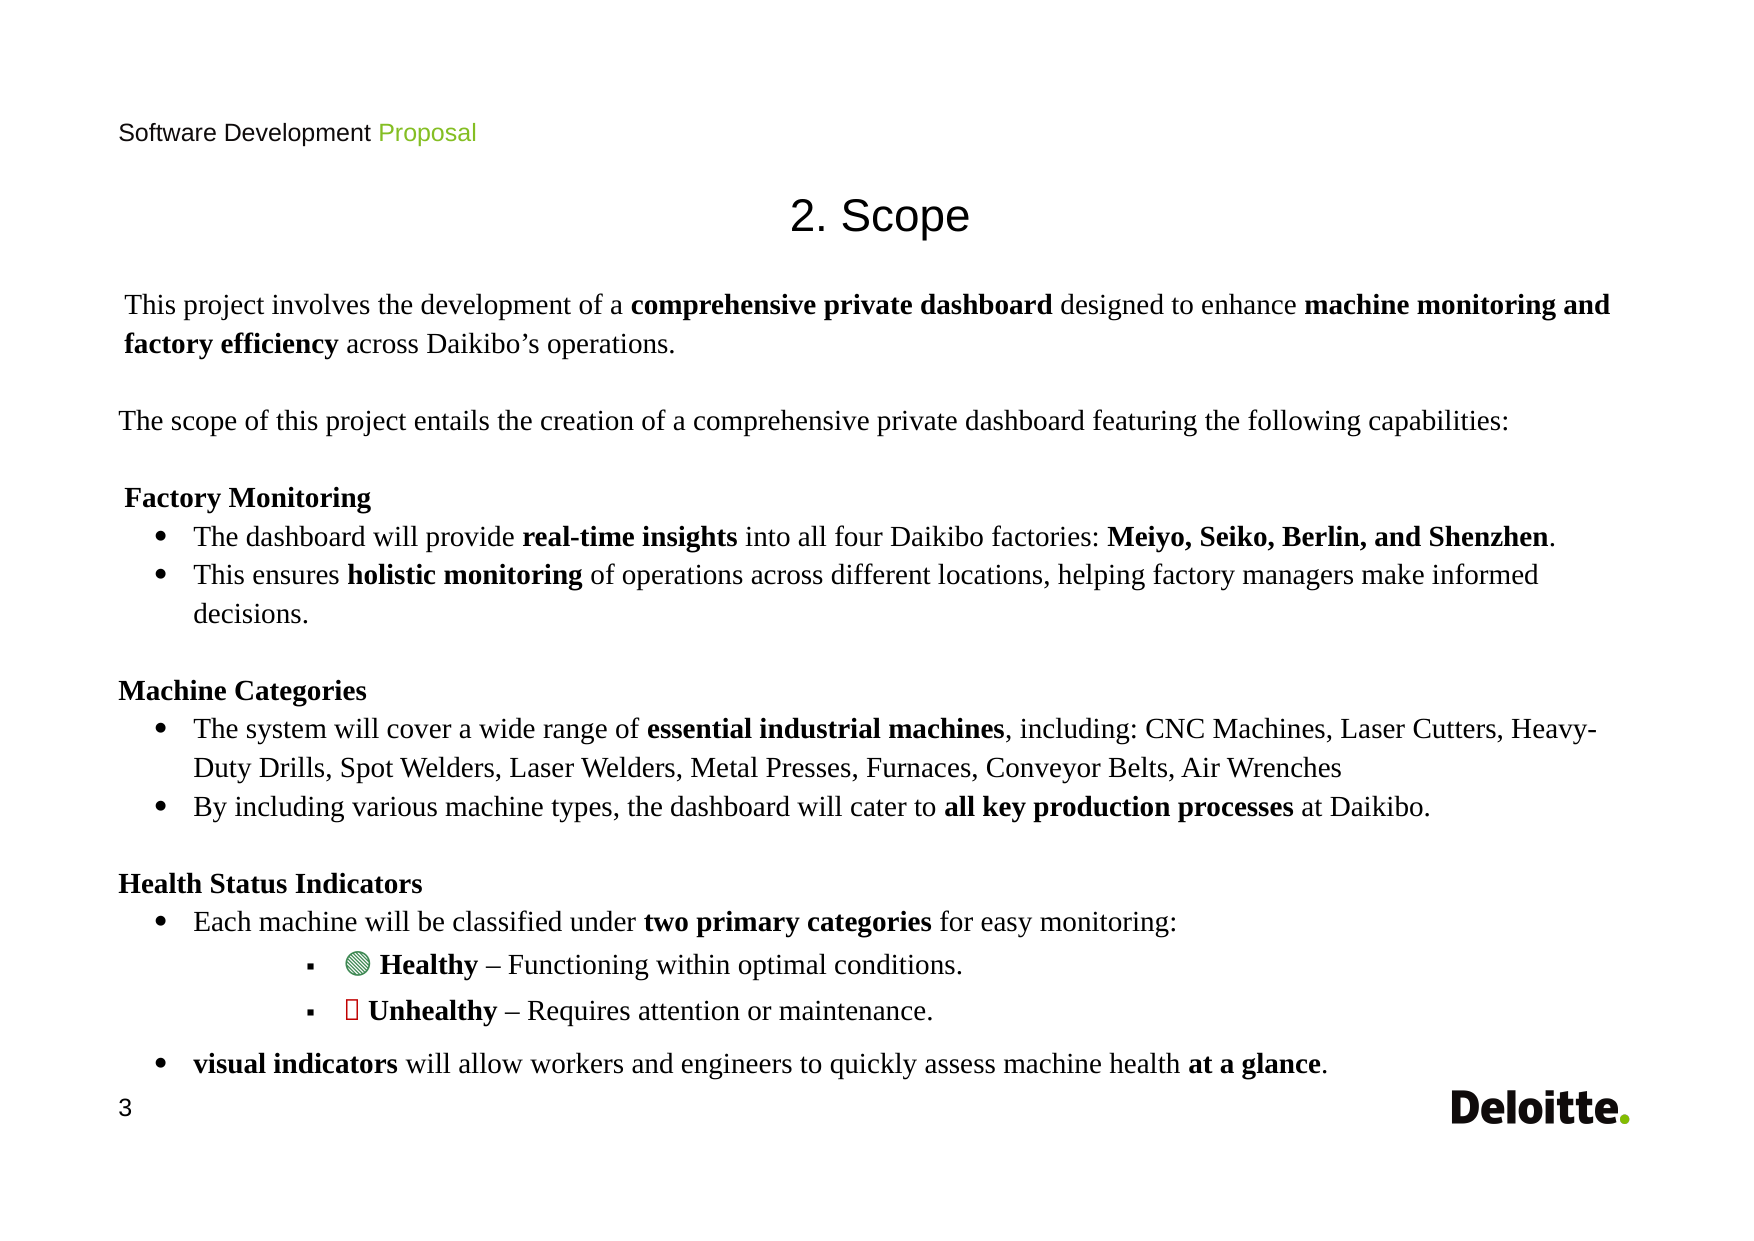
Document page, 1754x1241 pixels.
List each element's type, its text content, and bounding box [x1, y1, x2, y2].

text The scope of this project entails the creation of a comprehensive private dashboard featuring the following capabilities: [118, 403, 1636, 437]
list By including various machine types, the dashboard will cater to all key production processes at Daikibo. [156, 789, 1636, 822]
list Each machine will be classified under two primary categories for easy monitoring: [156, 904, 1636, 938]
list 🟢 Healthy – Functioning within optimal conditions. [306, 943, 1636, 983]
text Machine Categories [118, 673, 1636, 707]
list The dashboard will provide real-time insights into all four Daikibo factories: Meiyo, Seiko, Berlin, and Shenzhen. [156, 519, 1636, 552]
list The system will cover a wide range of essential industrial machines, including: CNC Machines, Laser Cutters, Heavy-Duty Drills, Spot Welders, Laser Welders, Metal Presses, Furnaces, Conveyor Belts, Air Wrenches [156, 712, 1636, 784]
text Factory Monitoring [124, 480, 1636, 514]
list 🔴 Unhealthy – Requires attention or maintenance. [306, 989, 1636, 1028]
text This project involves the development of a comprehensive private dashboard designed to enhance machine monitoring and factory efficiency across Daikibo’s operations. [124, 287, 1636, 359]
text 2. Scope [124, 188, 1636, 241]
list visual indicators will allow workers and engineers to quickly assess machine health at a glance. [156, 1046, 1636, 1080]
text Health Status Indicators [118, 866, 1636, 899]
list This ensures holistic monitoring of operations across different locations, helping factory managers make informed decisions. [156, 557, 1636, 629]
picture [1448, 1084, 1633, 1130]
